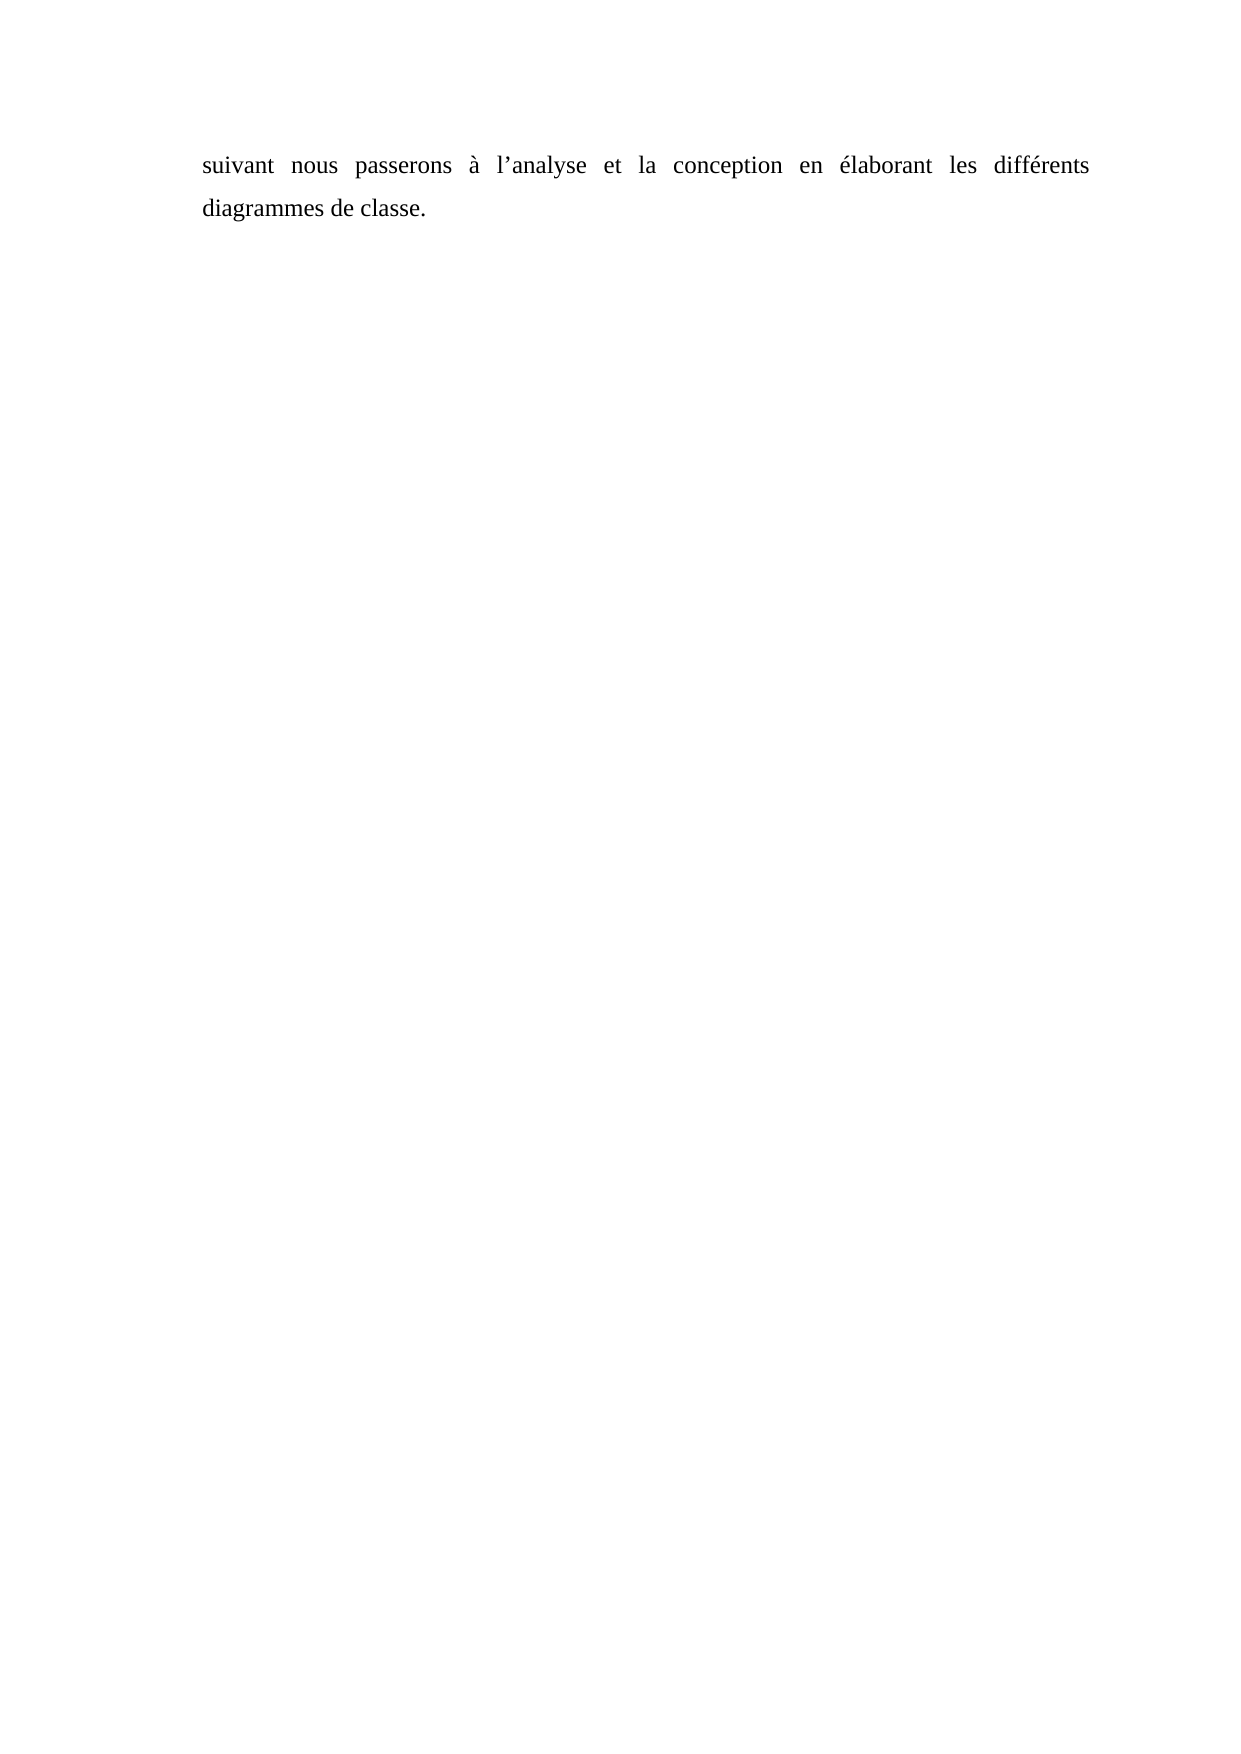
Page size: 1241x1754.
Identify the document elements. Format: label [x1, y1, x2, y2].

text [202, 150, 1090, 222]
